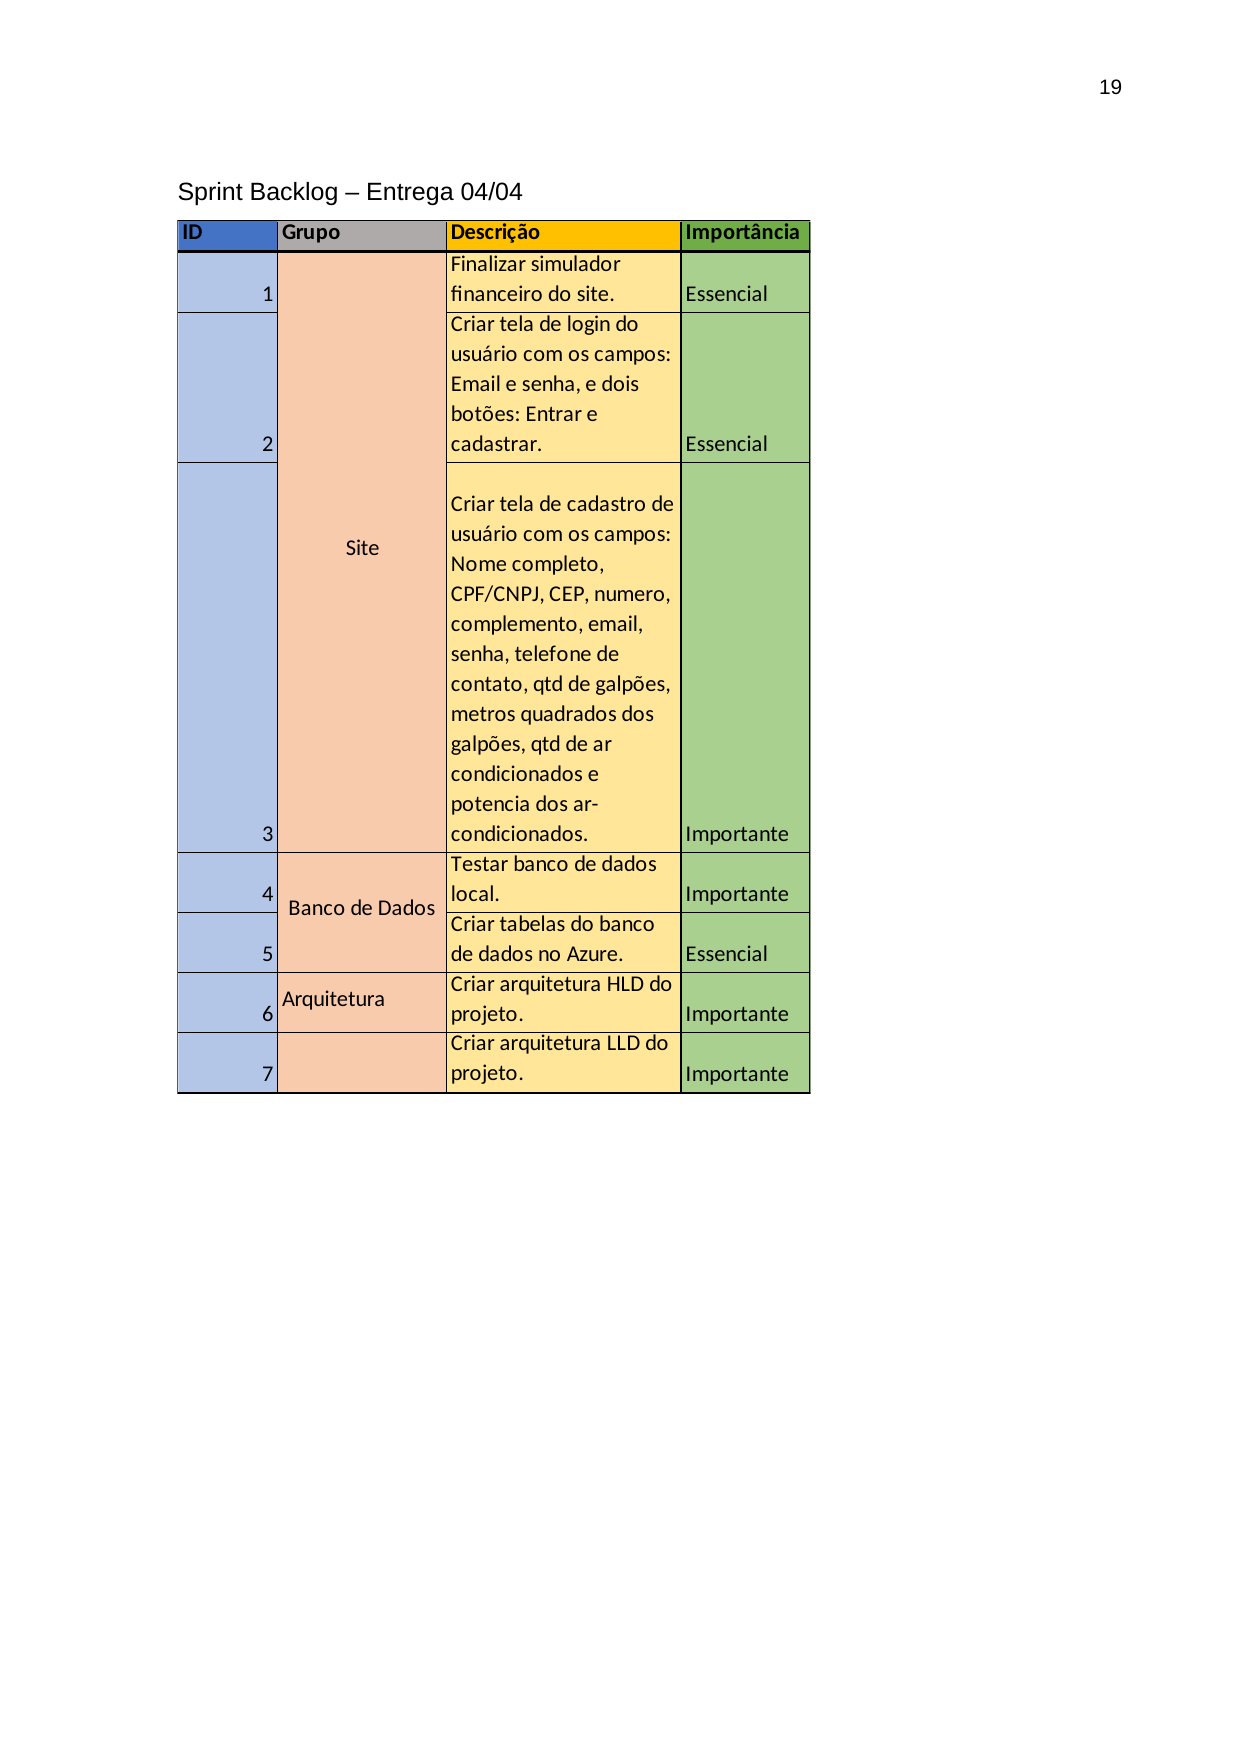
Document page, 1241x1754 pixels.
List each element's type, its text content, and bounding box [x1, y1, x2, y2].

text Sprint Backlog – Entrega 04/04 [177, 177, 1122, 206]
